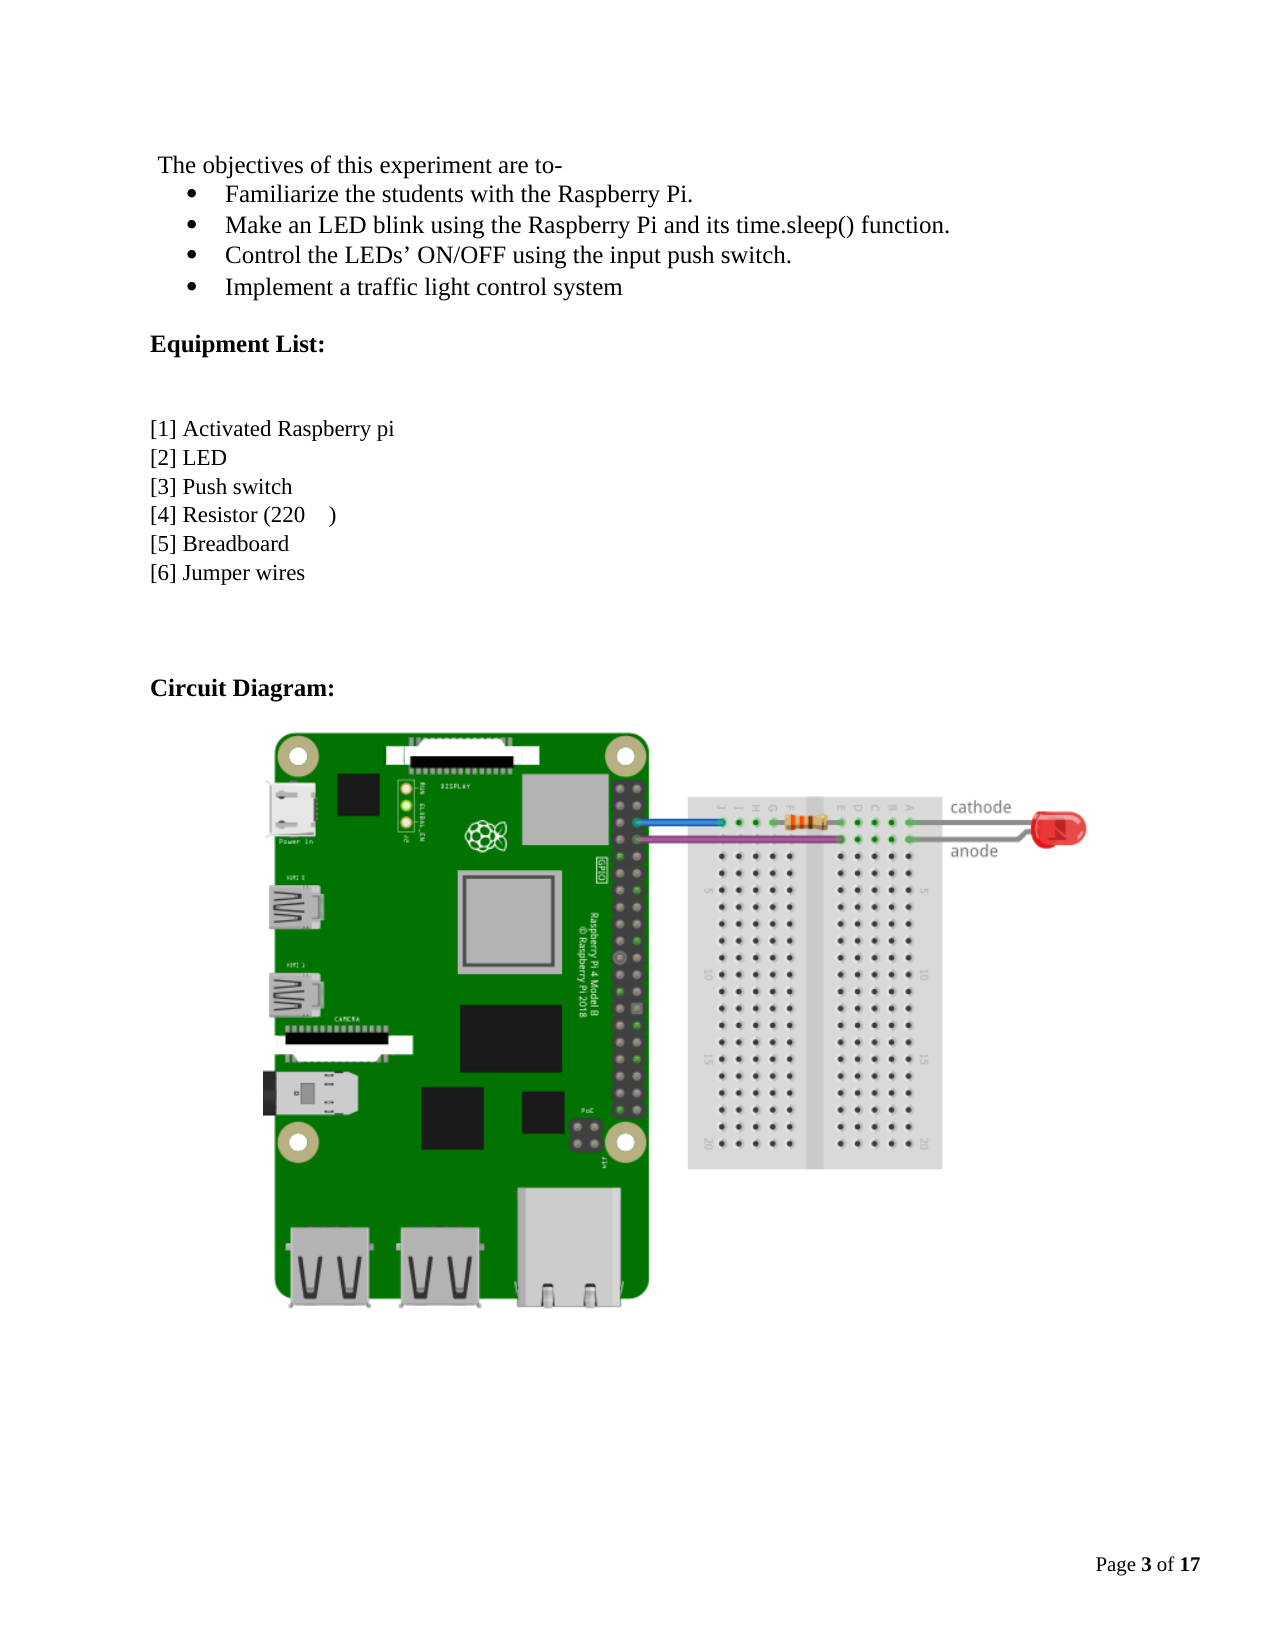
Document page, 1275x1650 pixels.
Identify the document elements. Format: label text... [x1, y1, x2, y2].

text [1] Activated Raspberry pi [150, 415, 1200, 442]
text [5] Breadboard [150, 530, 1200, 557]
text [2] LED [150, 444, 1200, 470]
list Familiarize the students with the Raspberry Pi. [187, 179, 1200, 207]
text Equipment List: [150, 329, 1200, 358]
text [4] Resistor (220 ) [150, 502, 1200, 528]
subtitle Circuit Diagram: [150, 673, 1200, 701]
text The objectives of this experiment are to- [150, 150, 1200, 179]
text [3] Push switch [150, 473, 1200, 499]
list Implement a traffic light control system [187, 272, 1200, 300]
list Make an LED blink using the Raspberry Pi and its time.sleep() function. [187, 210, 1200, 238]
text [6] Jumper wires [150, 559, 1200, 585]
list Control the LEDs’ ON/OFF using the input push switch. [187, 241, 1200, 269]
